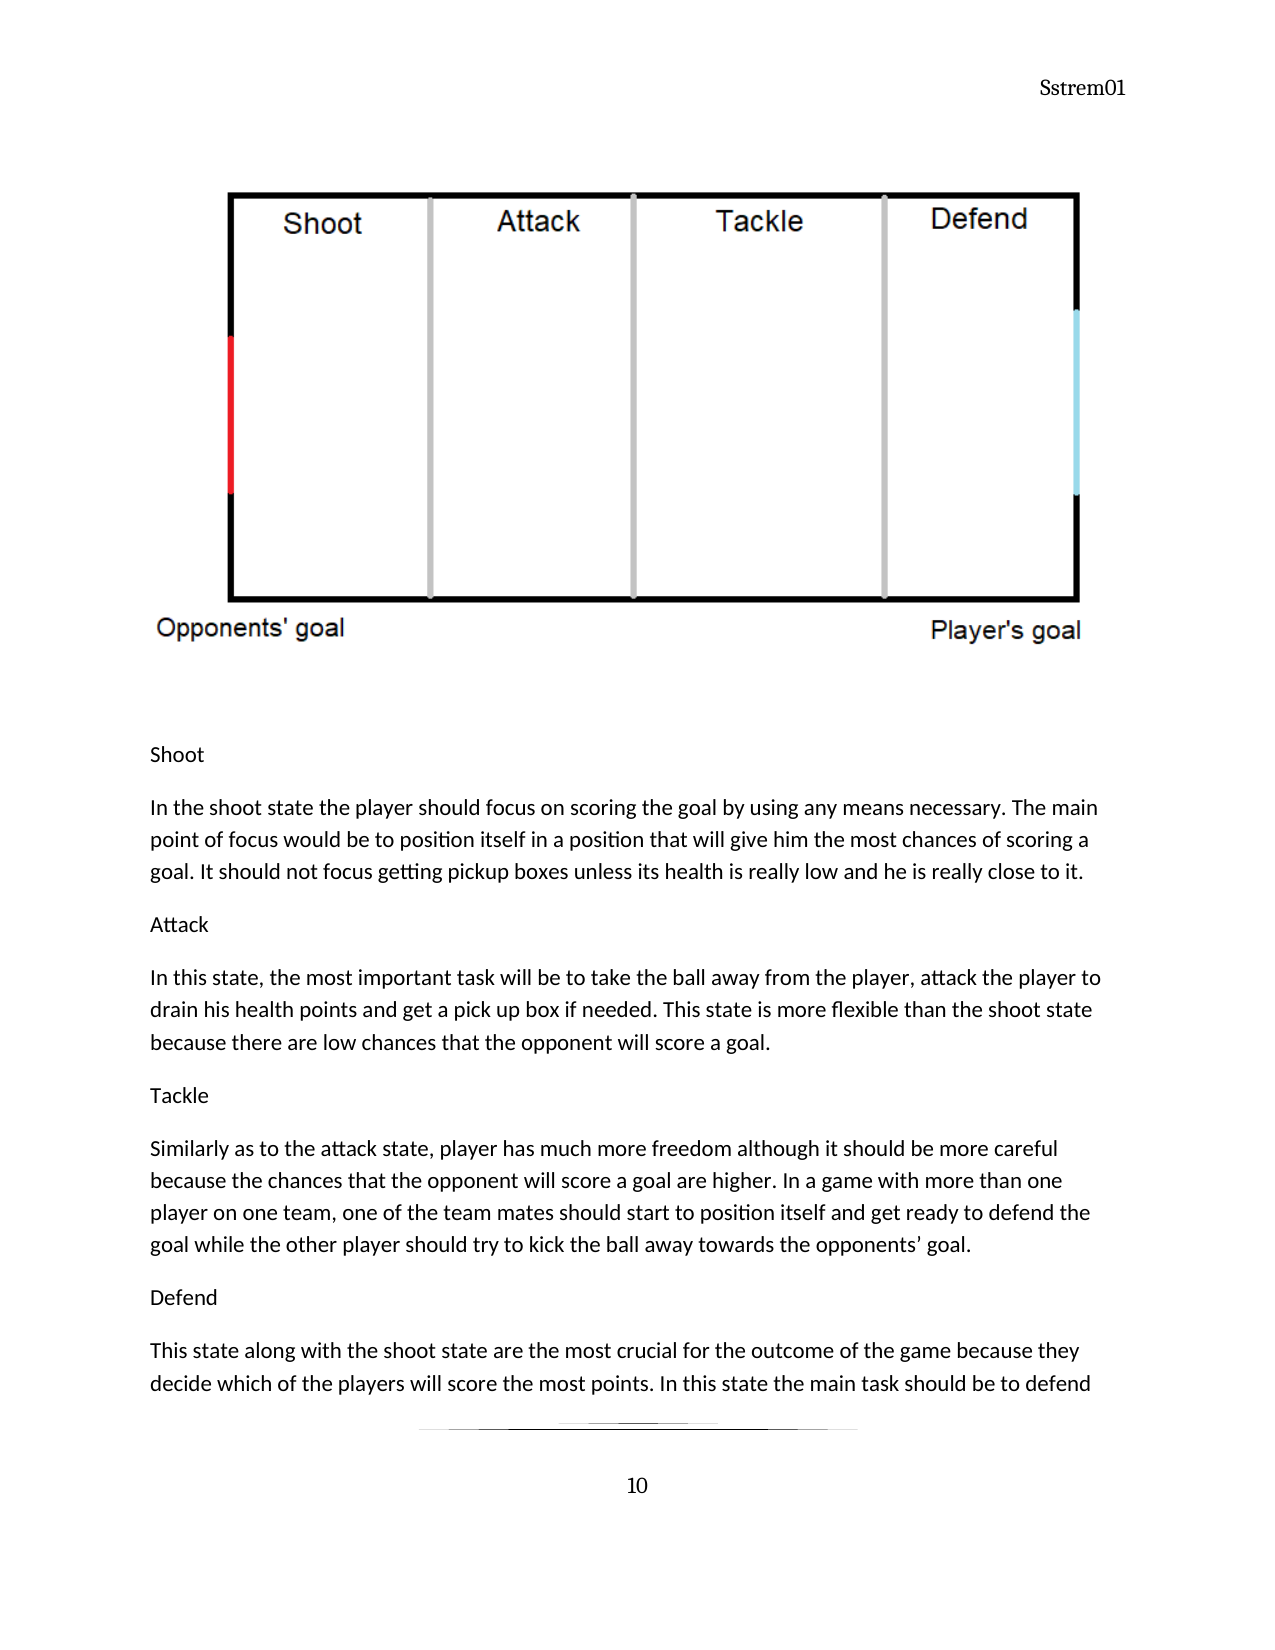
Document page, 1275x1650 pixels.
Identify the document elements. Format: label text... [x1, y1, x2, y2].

text In this state, the most important task will be to take the ball away from the player, attack the player to drain his health points and get a pick up box if needed. This state is more flexible than the shoot state because there are low chances that the opponent will score a goal. [150, 963, 1125, 1056]
text Shoot [150, 740, 1125, 768]
text In the shoot state the player should focus on scoring the goal by using any means necessary. The main point of focus would be to position itself in a position that will give him the most chances of scoring a goal. It should not focus getting pickup boxes unless its health is really low and he is really close to it. [150, 793, 1125, 885]
text Defend [150, 1283, 1125, 1311]
text Attack [150, 910, 1125, 938]
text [150, 1336, 1125, 1397]
text Similarly as to the attack state, player has much more freedom although it should be more careful because the chances that the opponent will score a goal are higher. In a game with more than one player on one team, one of the team mates should start to position itself and get ready to defend the goal while the other player should try to kick the ball away towards the opponents’ goal. [150, 1134, 1125, 1258]
text Tackle [150, 1081, 1125, 1109]
picture [150, 156, 1125, 663]
